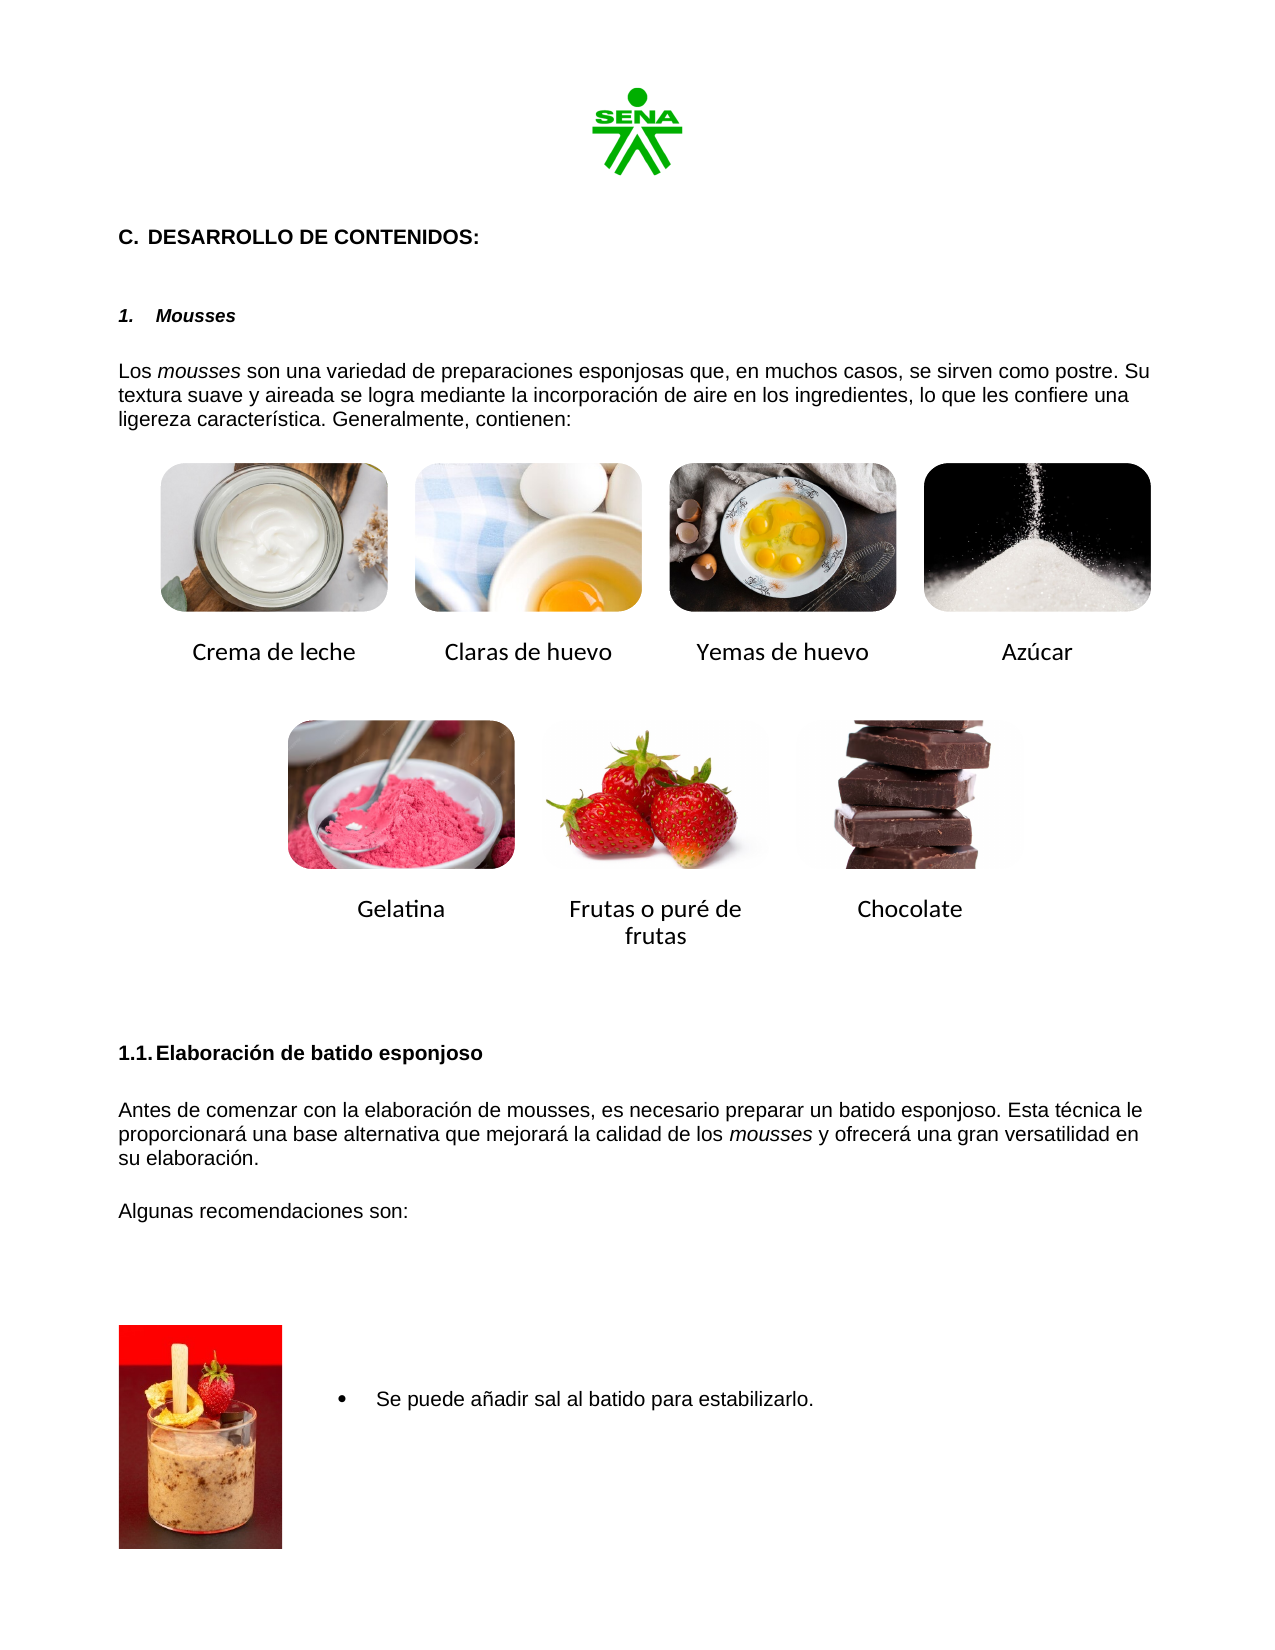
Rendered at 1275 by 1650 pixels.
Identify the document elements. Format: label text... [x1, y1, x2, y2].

picture [416, 464, 641, 611]
picture [288, 721, 514, 869]
list Elaboración de batido esponjoso [118, 1041, 1157, 1065]
picture [118, 1325, 283, 1549]
list Mousses [118, 305, 1157, 326]
text Algunas recomendaciones son: [118, 1199, 1157, 1223]
picture [543, 721, 769, 869]
text Antes de comenzar con la elaboración de mousses, es necesario preparar un batido esponjoso. Esta técnica le proporcionará una base alternativa que mejorará la calidad de los mousses y ofrecerá una gran versatilidad en su elaboración. [118, 1098, 1157, 1169]
text Los mousses son una variedad de preparaciones esponjosas que, en muchos casos, se sirven como postre. Su textura suave y aireada se logra mediante la incorporación de aire en los ingredientes, lo que les confiere una ligereza característica. Generalmente, contienen: [118, 359, 1157, 431]
list DESARROLLO DE CONTENIDOS: [118, 225, 1157, 249]
picture [670, 464, 896, 611]
picture [592, 87, 683, 176]
picture [797, 721, 1023, 869]
list Se puede añadir sal al batido para estabilizarlo. [283, 1387, 1157, 1411]
picture [161, 464, 387, 611]
picture [924, 464, 1150, 611]
